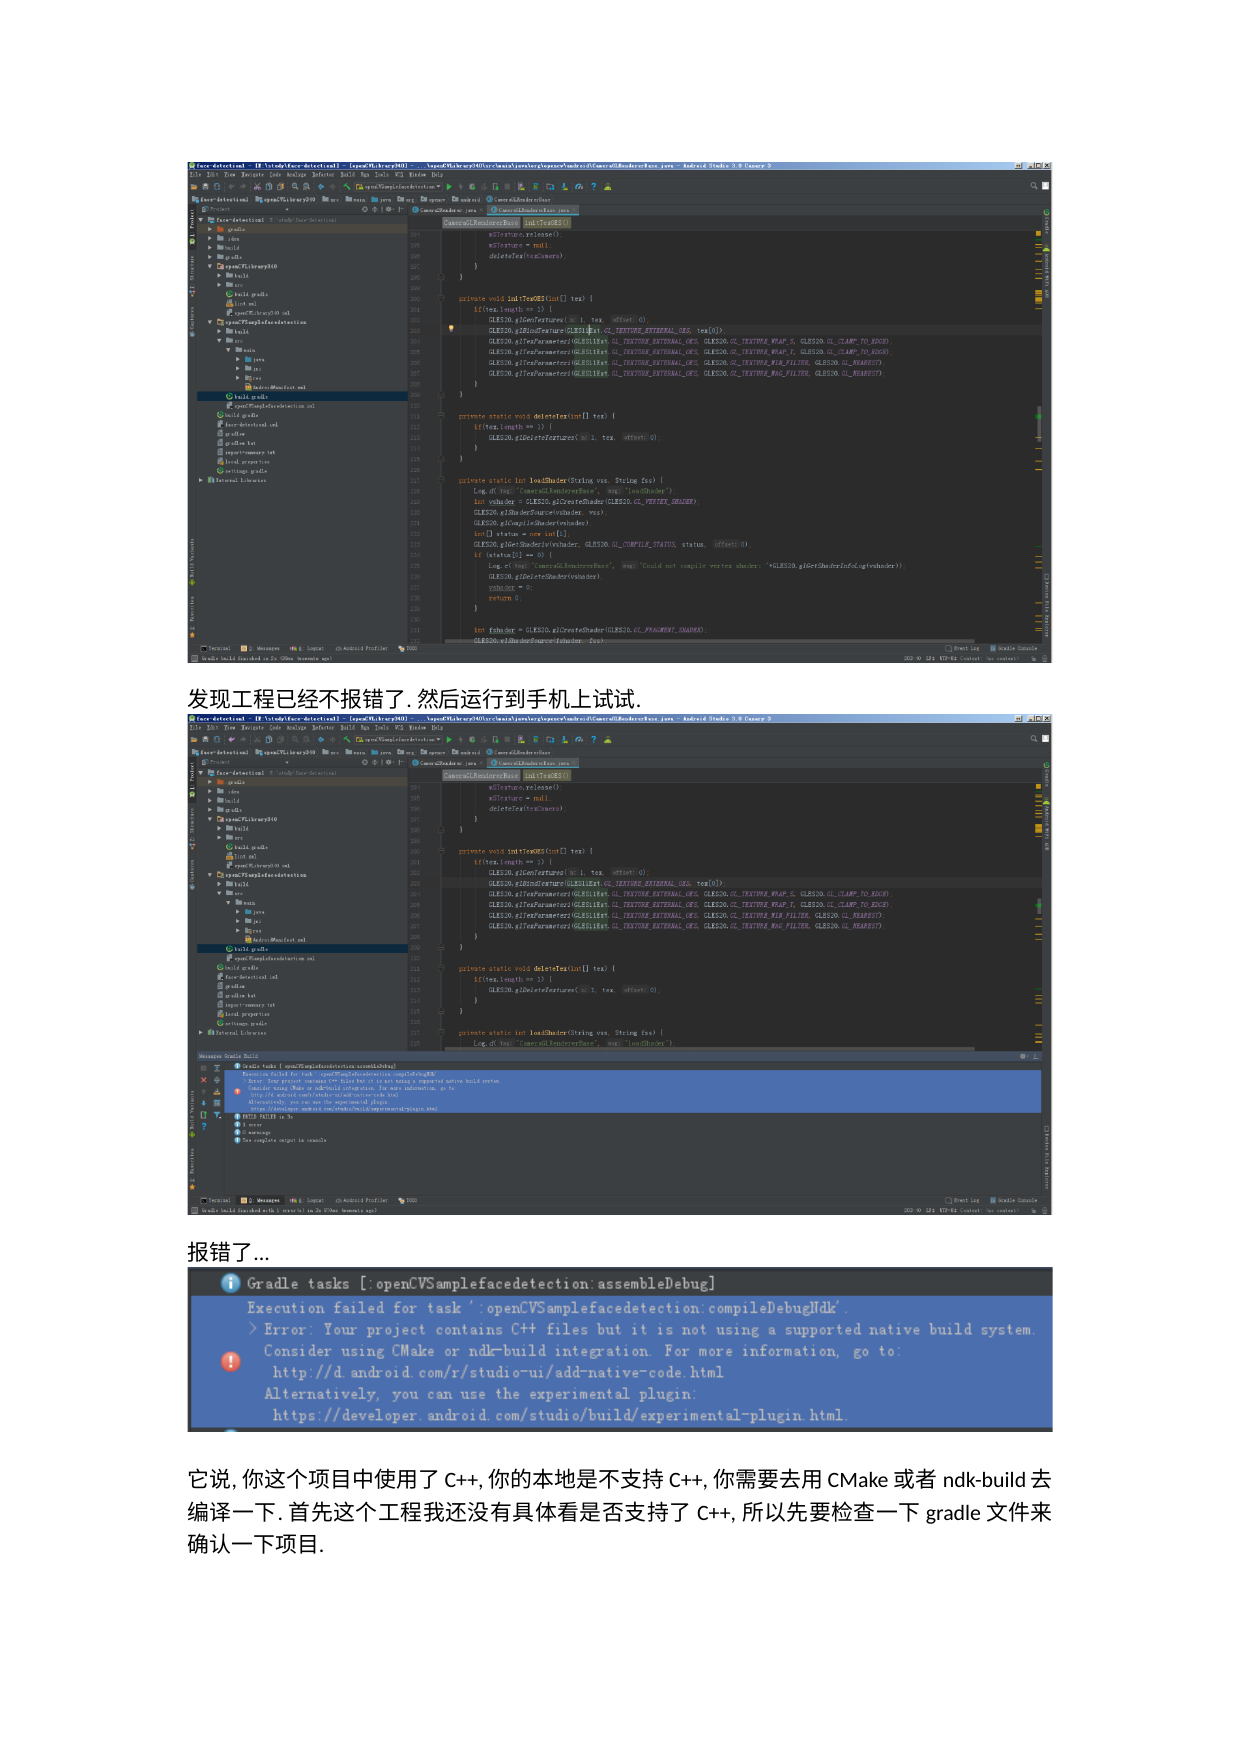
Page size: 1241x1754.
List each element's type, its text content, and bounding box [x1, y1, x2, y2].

picture [187, 714, 1053, 1215]
picture [187, 162, 1053, 663]
text 报错了... [187, 1234, 1053, 1267]
text 发现工程已经不报错了. 然后运行到手机上试试. [187, 682, 1053, 714]
text 它说, 你这个项目中使用了C++, 你的本地是不支持C++, 你需要去用CMake 或者 ndk-build去编译一下. 首先这个工程我还没有具体看是否支持了C++, 所以先要检查一下gradle文件来确认一下项目. [187, 1462, 1053, 1559]
picture [187, 1267, 1053, 1432]
